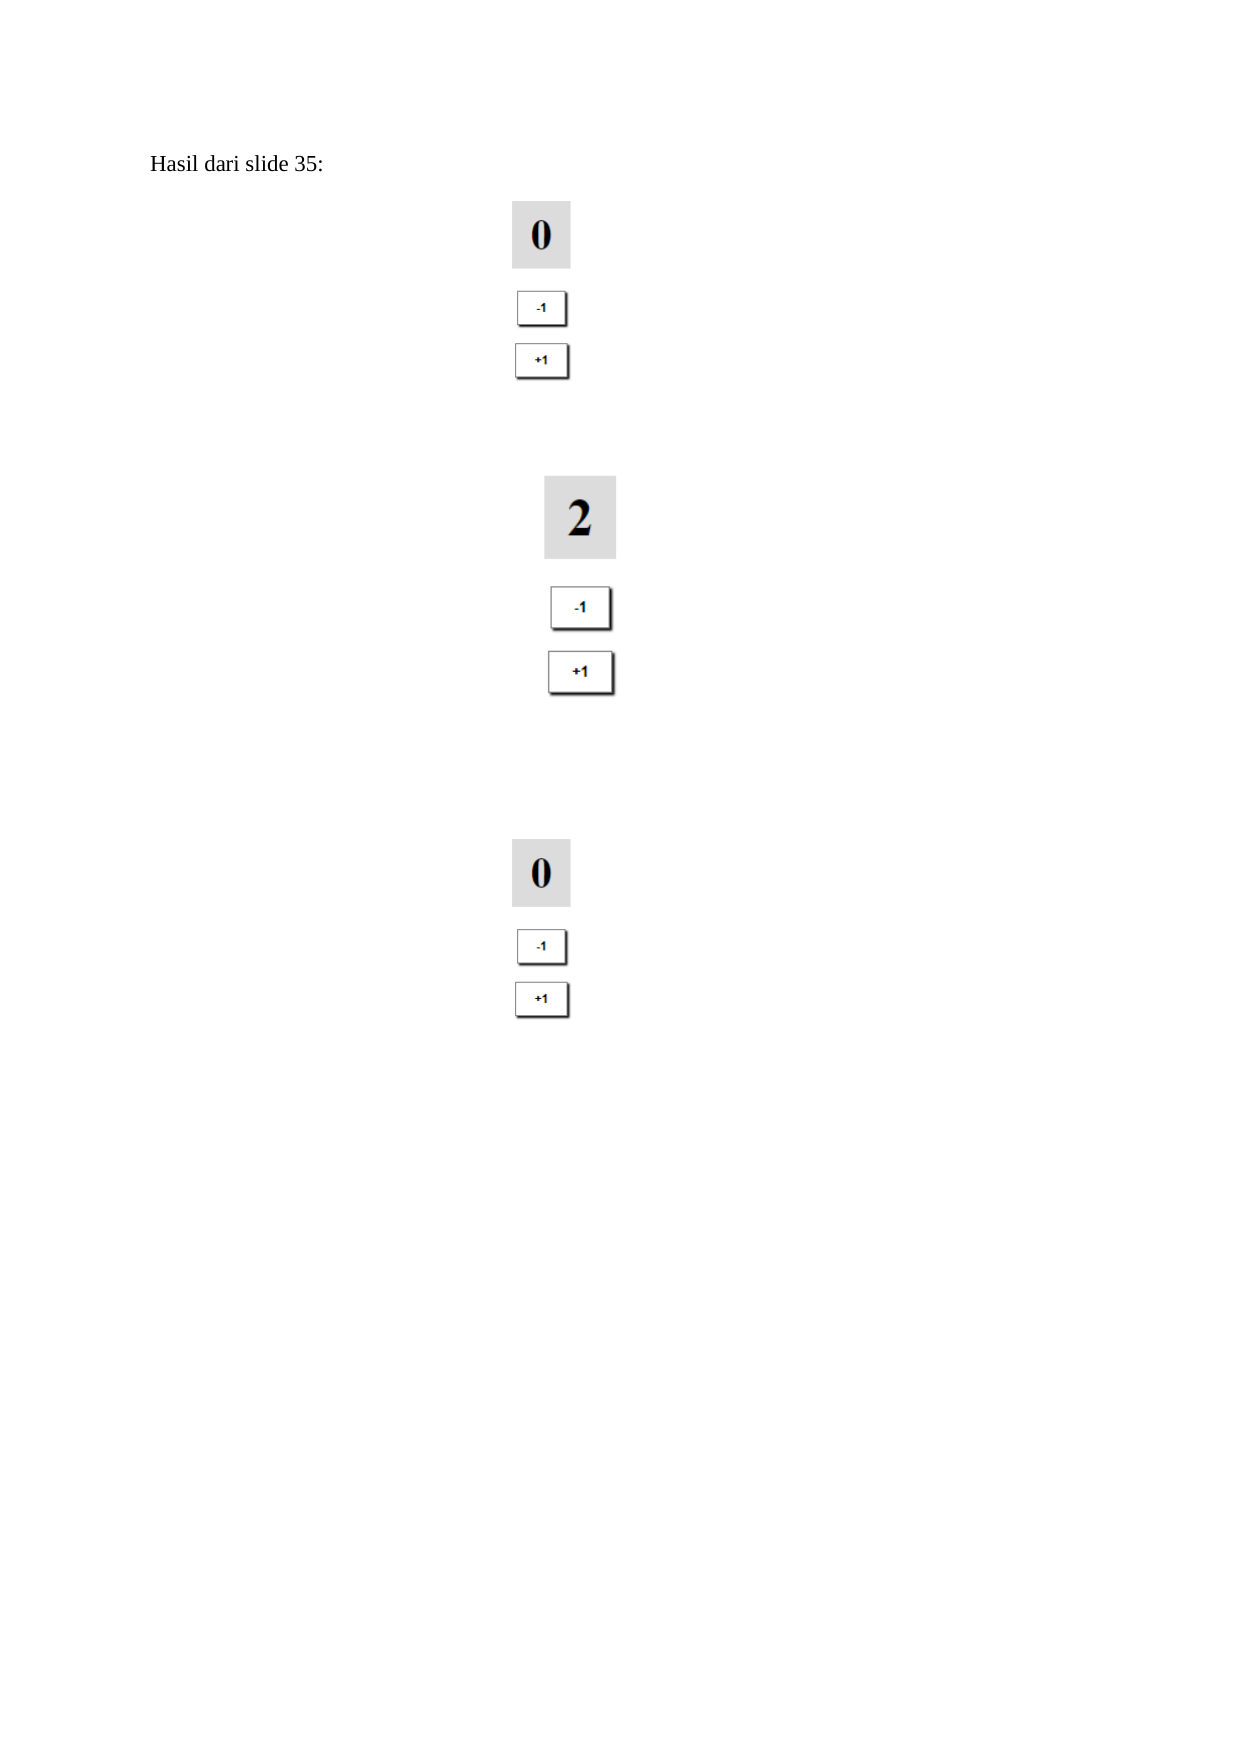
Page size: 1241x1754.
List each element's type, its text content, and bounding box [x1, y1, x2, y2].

text Hasil dari slide 35: [150, 150, 1090, 176]
picture [150, 195, 1091, 448]
picture [150, 833, 1091, 1087]
picture [150, 466, 1091, 770]
